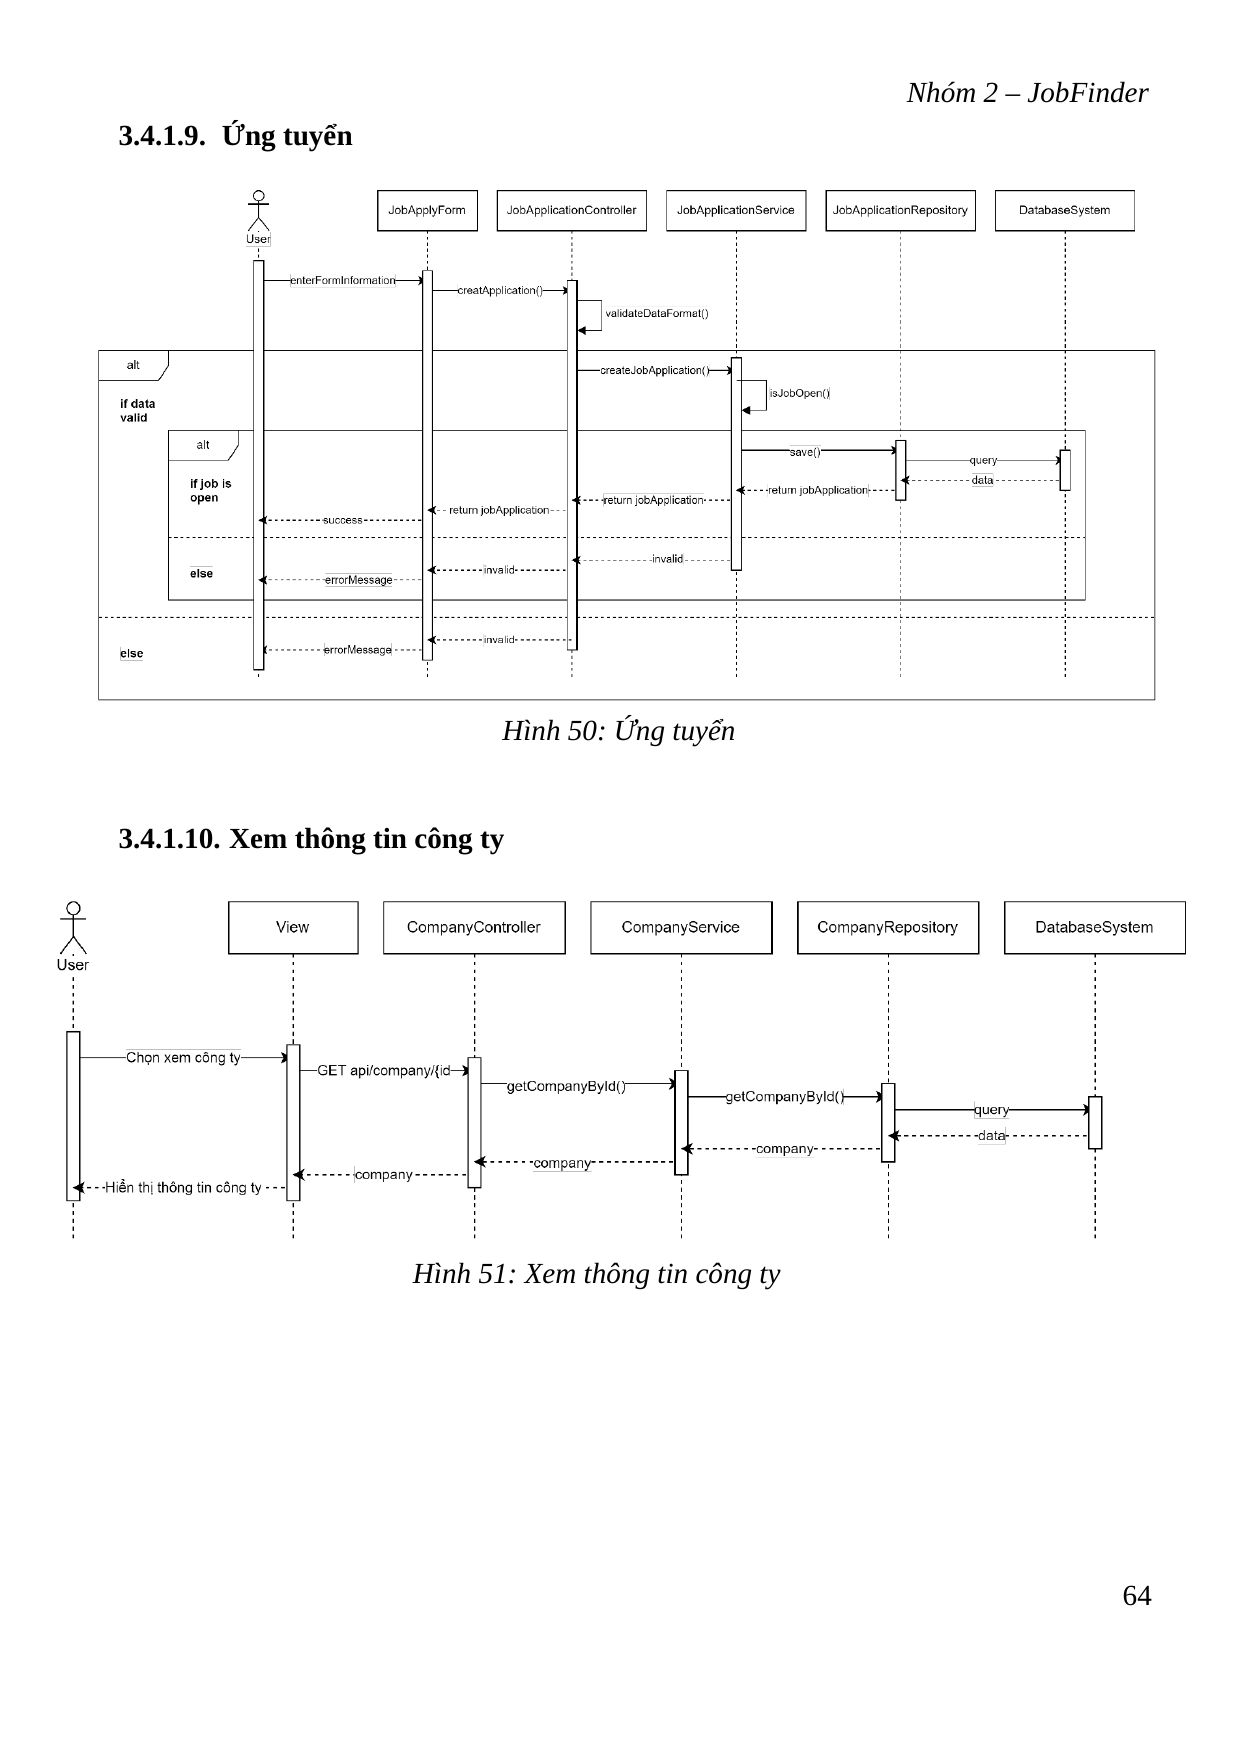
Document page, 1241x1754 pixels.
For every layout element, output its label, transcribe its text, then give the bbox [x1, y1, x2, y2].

text Hình 50: Ứng tuyển [89, 713, 1152, 747]
list Xem thông tin công ty [118, 821, 1152, 854]
picture [88, 165, 1165, 710]
text Hình 51: Xem thông tin công ty [44, 1256, 1152, 1290]
picture [44, 867, 1199, 1253]
list Ứng tuyển [118, 118, 1152, 152]
